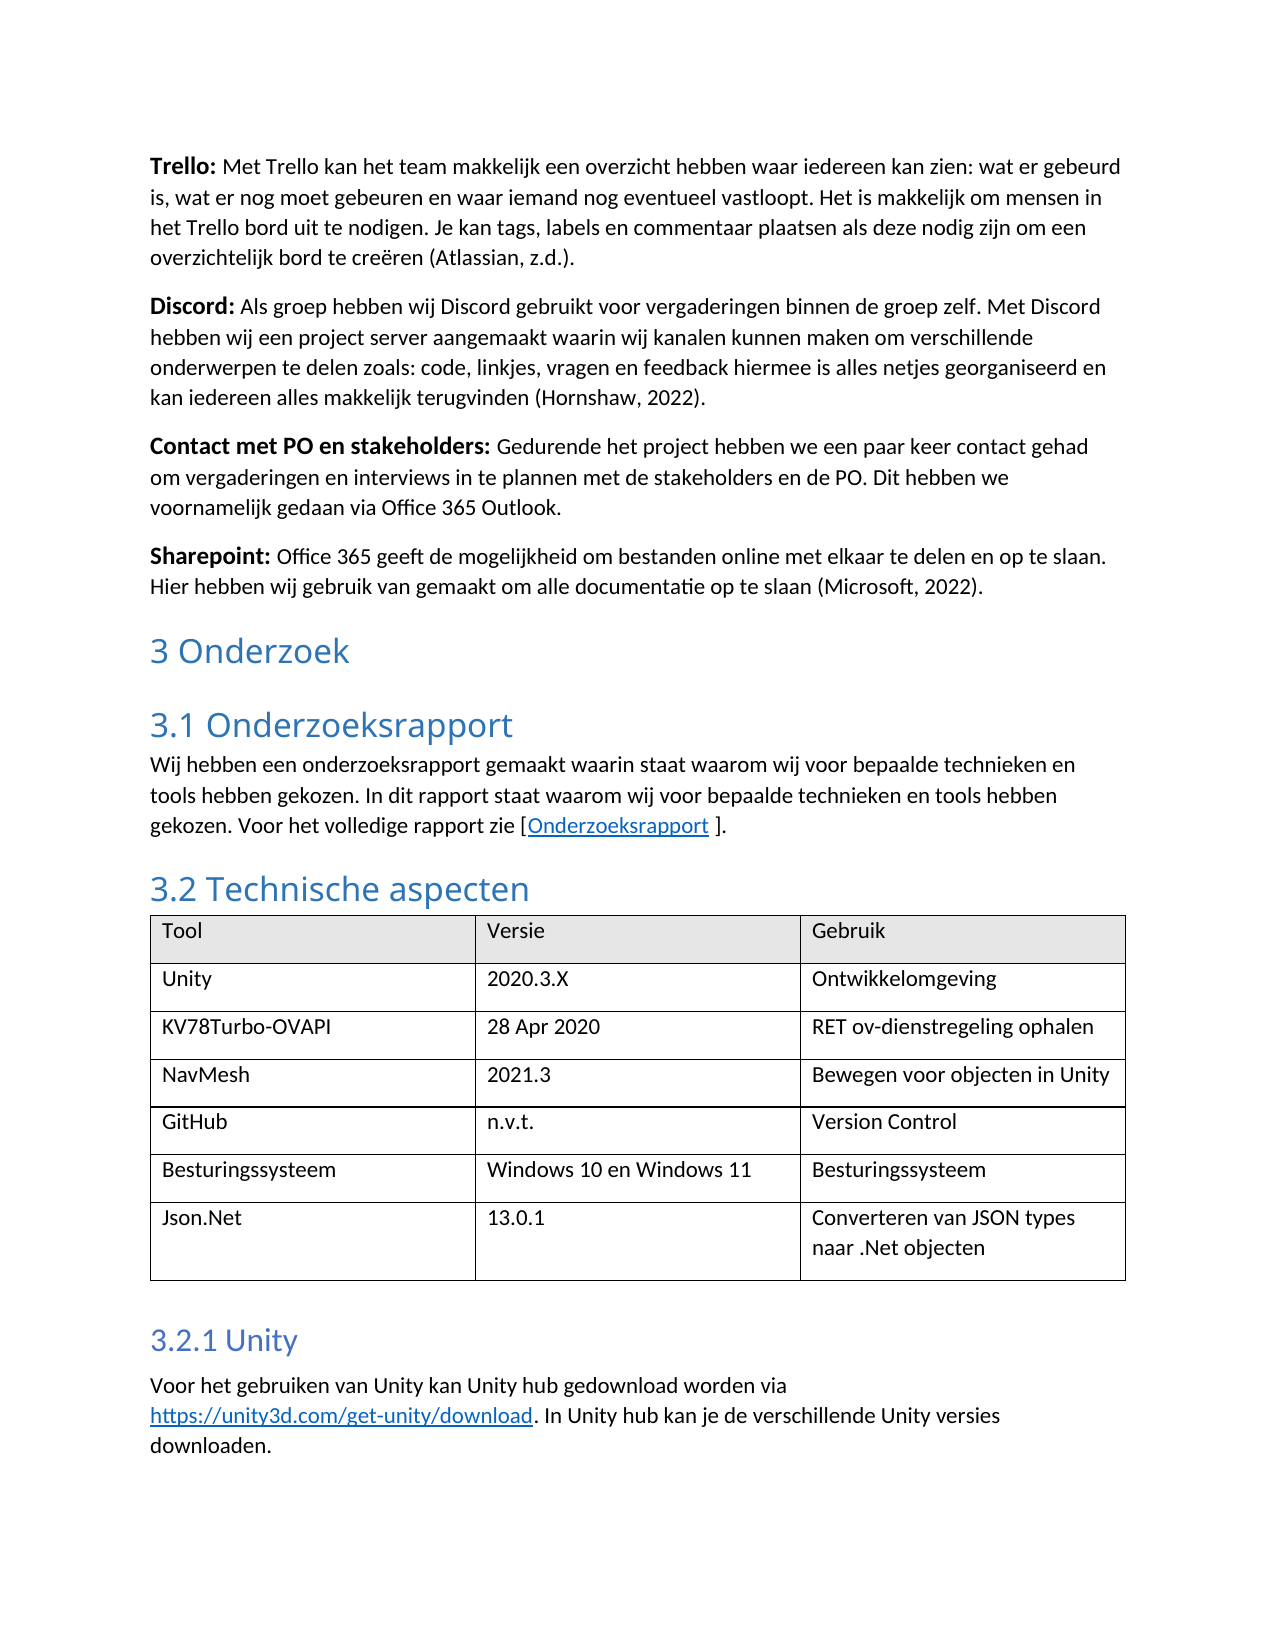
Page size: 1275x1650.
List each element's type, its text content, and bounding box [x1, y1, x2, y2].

table_cell GitHub [151, 1108, 475, 1154]
subtitle 3.2.1 Unity [150, 1319, 1125, 1359]
table_cell KV78Turbo-OVAPI [151, 1012, 475, 1059]
table_cell NavMesh [151, 1060, 475, 1106]
text Trello: Met Trello kan het team makkelijk een overzicht hebben waar iedereen kan zien: wat er gebeurd is, wat er nog moet gebeuren en waar iemand nog eventueel vastloopt. Het is makkelijk om mensen in het Trello bord uit te nodigen. Je kan tags, labels en commentaar plaatsen als deze nodig zijn om een overzichtelijk bord te creëren (Atlassian, z.d.). [150, 150, 1125, 271]
table_cell 28 Apr 2020 [476, 1012, 800, 1059]
subtitle 3.1 Onderzoeksrapport [150, 702, 1125, 747]
table_cell RET ov-dienstregeling ophalen [801, 1012, 1125, 1059]
table_cell Bewegen voor objecten in Unity [801, 1060, 1125, 1106]
subtitle 3 Onderzoek [150, 628, 1125, 673]
table_cell 2020.3.X [476, 964, 800, 1011]
table_cell Windows 10 en Windows 11 [476, 1155, 800, 1202]
table_cell Json.Net [151, 1203, 475, 1280]
table_cell Unity [151, 964, 475, 1011]
table_cell Besturingssysteem [801, 1155, 1125, 1202]
text Voor het gebruiken van Unity kan Unity hub gedownload worden via https://unity3d.com/get-unity/download. In Unity hub kan je de verschillende Unity versies downloaden. [150, 1371, 1125, 1459]
text Sharepoint: Office 365 geeft de mogelijkheid om bestanden online met elkaar te delen en op te slaan. Hier hebben wij gebruik van gemaakt om alle documentatie op te slaan (Microsoft, 2022). [150, 540, 1125, 601]
table_header Versie [476, 916, 800, 963]
table_cell n.v.t. [476, 1108, 800, 1154]
table_cell Converteren van JSON types naar .Net objecten [801, 1203, 1125, 1280]
table_header Tool [151, 916, 475, 963]
table_cell 2021.3 [476, 1060, 800, 1106]
table_cell Ontwikkelomgeving [801, 964, 1125, 1011]
text Contact met PO en stakeholders: Gedurende het project hebben we een paar keer contact gehad om vergaderingen en interviews in te plannen met de stakeholders en de PO. Dit hebben we voornamelijk gedaan via Office 365 Outlook. [150, 430, 1125, 521]
table_cell 13.0.1 [476, 1203, 800, 1280]
table_cell Besturingssysteem [151, 1155, 475, 1202]
subtitle 3.2 Technische aspecten [150, 866, 1125, 912]
table_cell Version Control [801, 1108, 1125, 1154]
text Wij hebben een onderzoeksrapport gemaakt waarin staat waarom wij voor bepaalde technieken en tools hebben gekozen. In dit rapport staat waarom wij voor bepaalde technieken en tools hebben gekozen. Voor het volledige rapport zie [Onderzoeksrapport ]. [150, 751, 1125, 839]
table_header Gebruik [801, 916, 1125, 963]
text Discord: Als groep hebben wij Discord gebruikt voor vergaderingen binnen de groep zelf. Met Discord hebben wij een project server aangemaakt waarin wij kanalen kunnen maken om verschillende onderwerpen te delen zoals: code, linkjes, vragen en feedback hiermee is alles netjes georganiseerd en kan iedereen alles makkelijk terugvinden (Hornshaw, 2022). [150, 290, 1125, 411]
